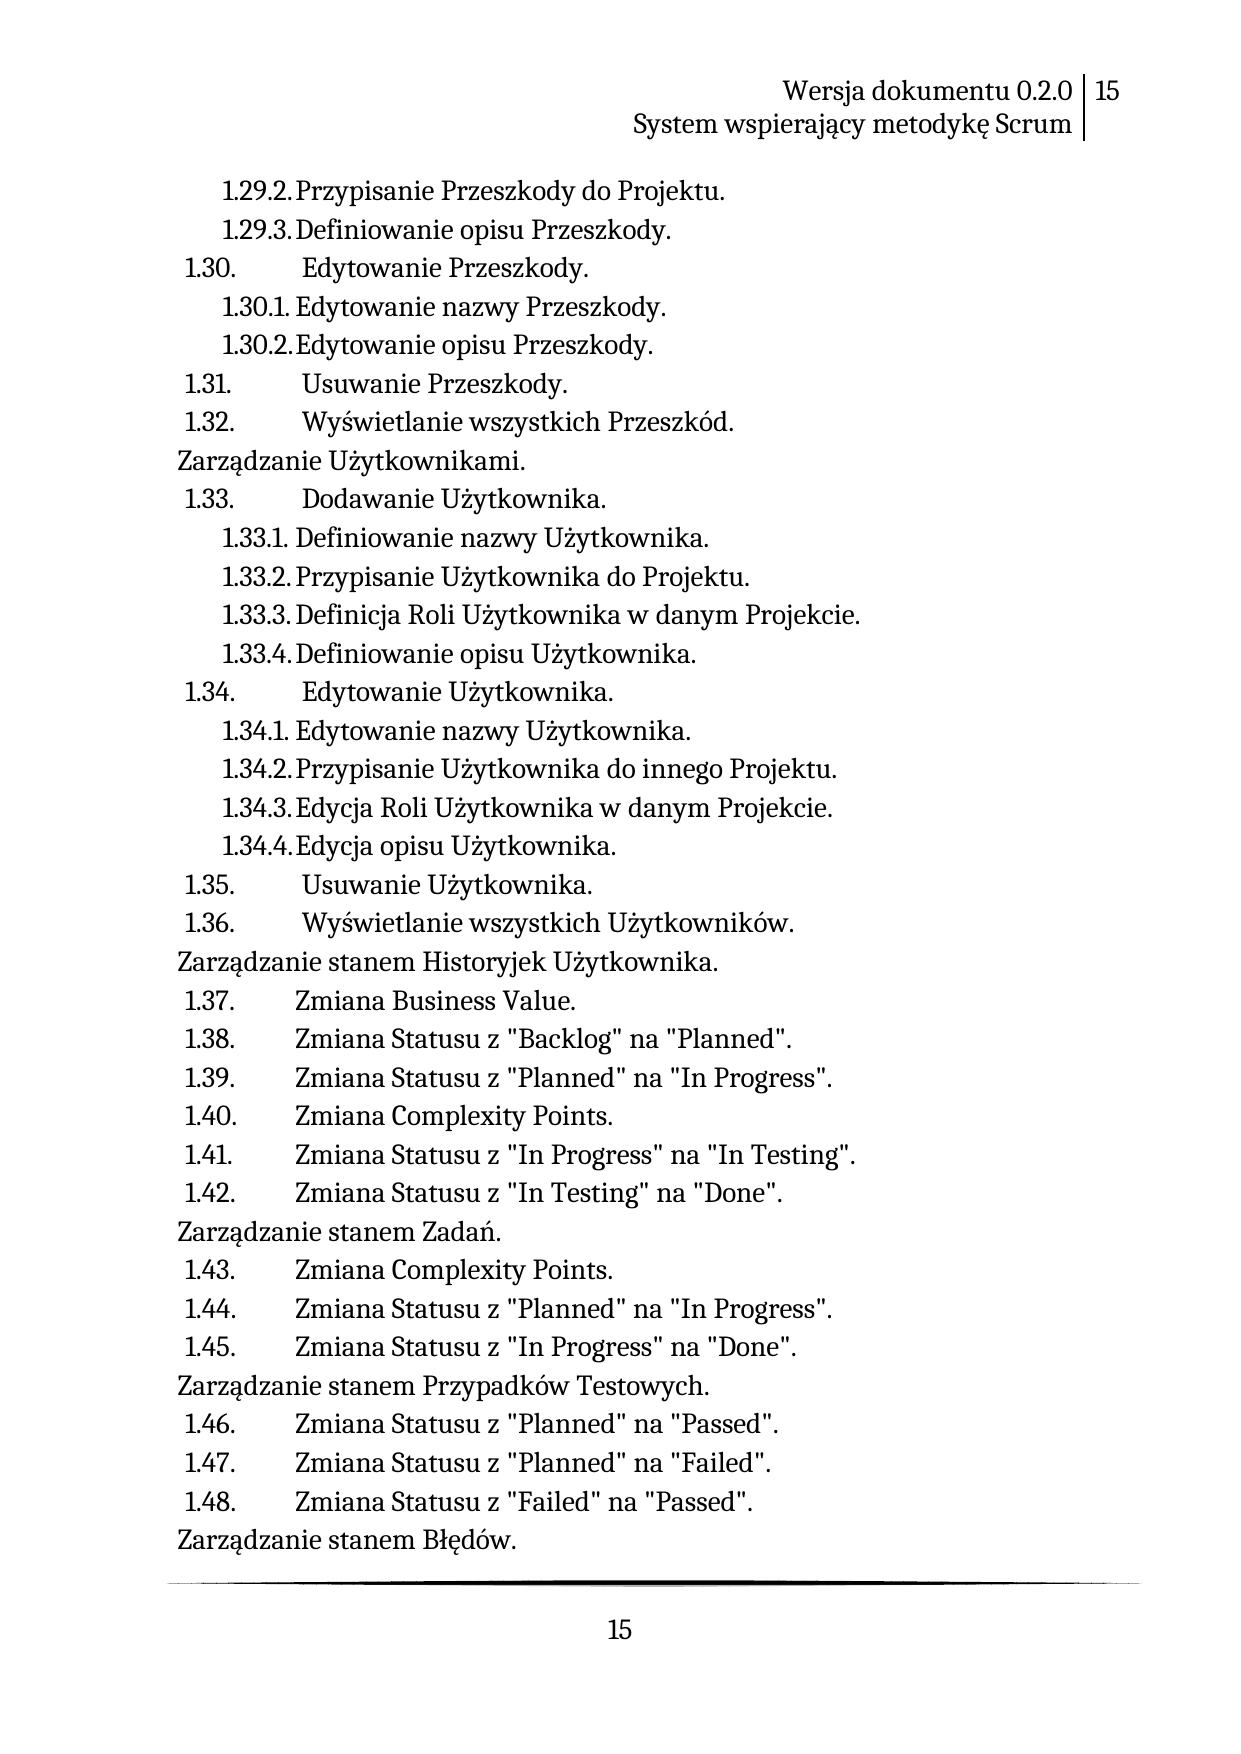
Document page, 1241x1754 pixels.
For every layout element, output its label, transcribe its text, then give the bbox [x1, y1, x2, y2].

list Przypisanie Użytkownika do innego Projektu. [223, 752, 1093, 786]
list Zmiana Statusu z "In Testing" na "Done". [185, 1176, 1093, 1210]
list Zmiana Statusu z "Failed" na "Passed". [185, 1485, 1093, 1518]
list Dodawanie Użytkownika. [185, 483, 1093, 516]
list Definiowanie opisu Przeszkody. [223, 213, 1093, 246]
list Zmiana Statusu z "Planned" na "Passed". [185, 1408, 1093, 1441]
list Definiowanie opisu Użytkownika. [223, 637, 1093, 670]
list Wyświetlanie wszystkich Użytkowników. [185, 907, 1093, 940]
list Edytowanie Przeszkody. [185, 251, 1093, 285]
list Zmiana Statusu z "In Progress" na "Done". [185, 1331, 1093, 1364]
list Przypisanie Użytkownika do Projektu. [223, 560, 1093, 593]
list Edytowanie opisu Przeszkody. [223, 328, 1093, 362]
list Edycja Roli Użytkownika w danym Projekcie. [223, 791, 1093, 824]
list Zmiana Statusu z "Planned" na "In Progress". [185, 1292, 1093, 1326]
list Zmiana Statusu z "Planned" na "Failed". [185, 1446, 1093, 1480]
list Definicja Roli Użytkownika w danym Projekcie. [223, 598, 1093, 632]
list Zmiana Business Value. [185, 984, 1093, 1017]
list Usuwanie Przeszkody. [185, 367, 1093, 401]
list Zmiana Statusu z "In Progress" na "In Testing". [185, 1138, 1093, 1171]
list Zmiana Complexity Points. [185, 1253, 1093, 1287]
list Zarządzanie stanem Historyjek Użytkownika. [177, 945, 1093, 979]
list Edytowanie Użytkownika. [185, 675, 1093, 709]
list Zarządzanie stanem Przypadków Testowych. [177, 1369, 1093, 1403]
list Zarządzanie Użytkownikami. [177, 444, 1093, 478]
list Zmiana Statusu z "Planned" na "In Progress". [185, 1061, 1093, 1094]
list Wyświetlanie wszystkich Przeszkód. [185, 406, 1093, 439]
list Przypisanie Przeszkody do Projektu. [223, 174, 1093, 208]
list Zarządzanie stanem Błędów. [177, 1523, 1093, 1557]
list Definiowanie nazwy Użytkownika. [223, 521, 1093, 555]
list Zmiana Complexity Points. [185, 1099, 1093, 1133]
list Edytowanie nazwy Przeszkody. [223, 290, 1093, 323]
picture [166, 1579, 1142, 1587]
list Edycja opisu Użytkownika. [223, 829, 1093, 863]
list Zarządzanie stanem Zadań. [177, 1215, 1093, 1248]
list Usuwanie Użytkownika. [185, 868, 1093, 902]
list Zmiana Statusu z "Backlog" na "Planned". [185, 1022, 1093, 1056]
list Edytowanie nazwy Użytkownika. [223, 714, 1093, 747]
